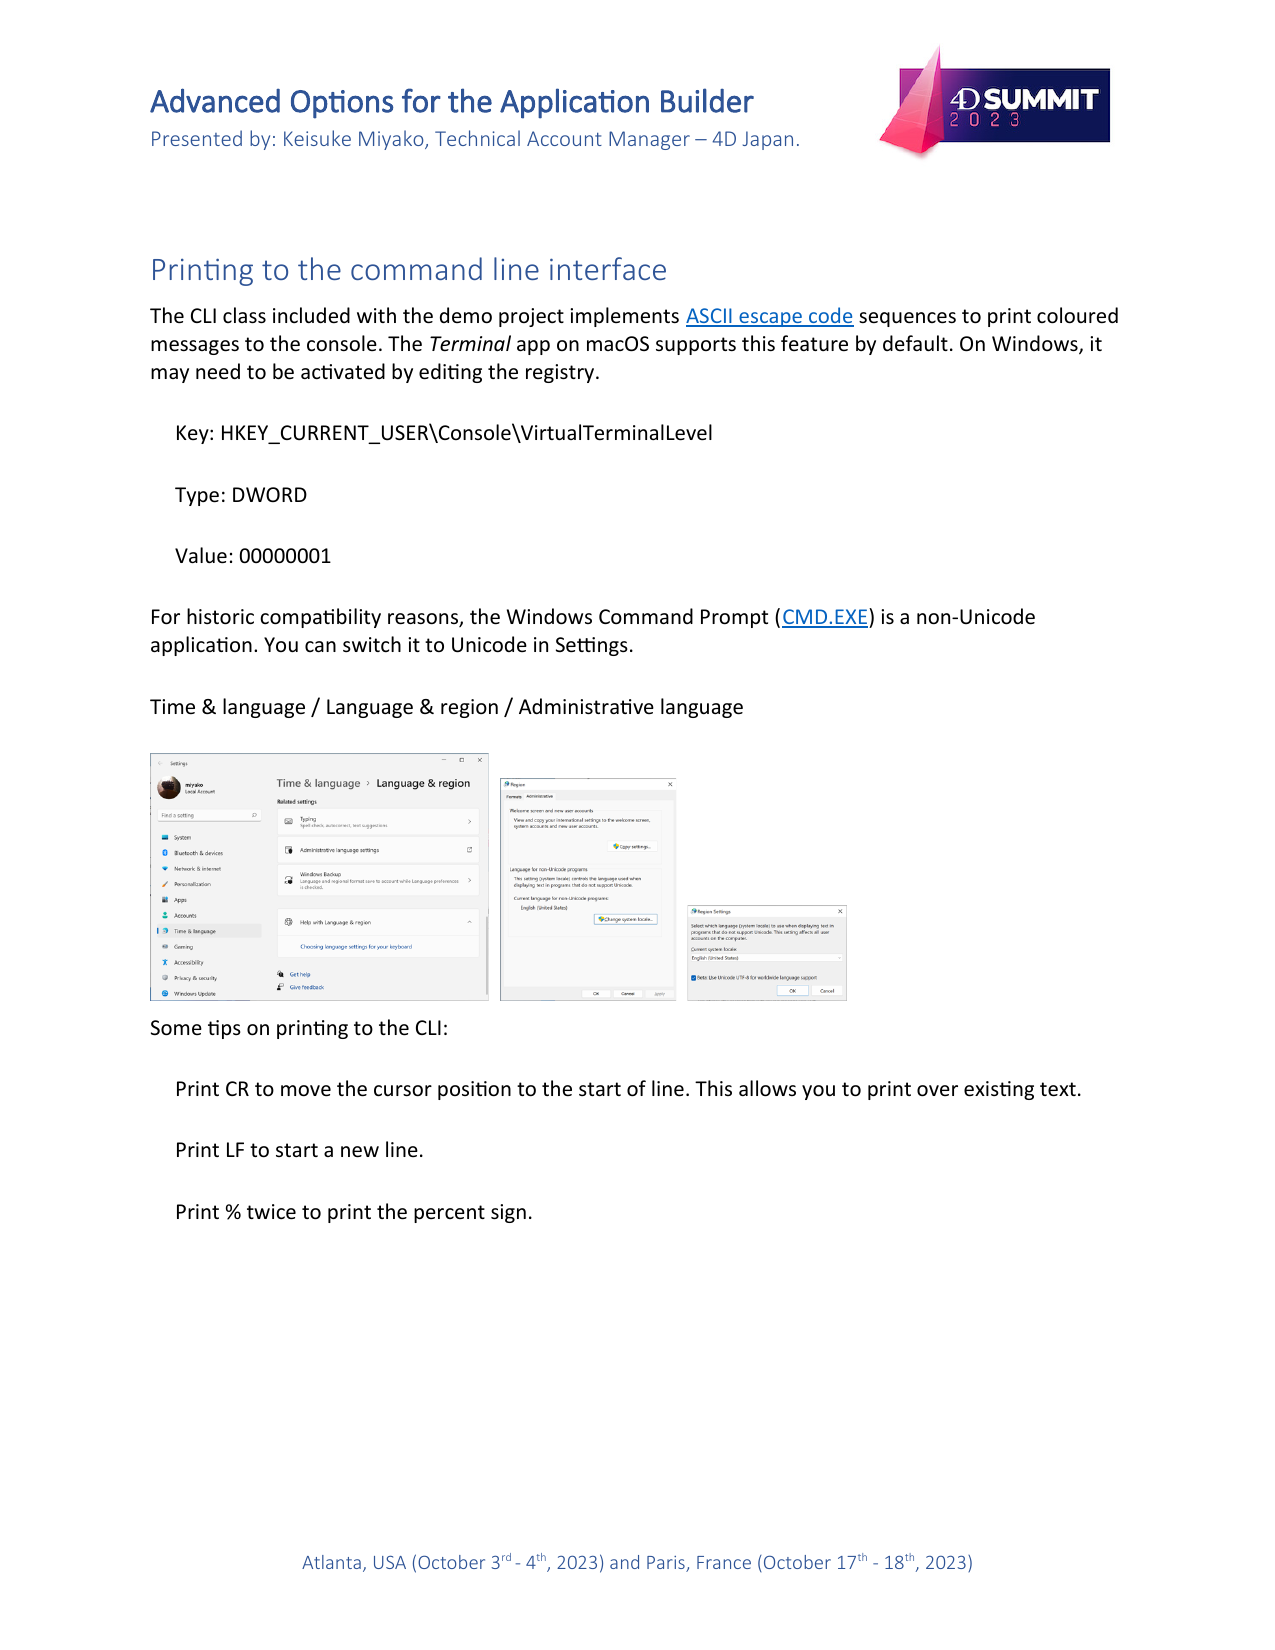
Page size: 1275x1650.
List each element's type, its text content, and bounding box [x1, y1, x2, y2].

text Value: 00000001 [175, 542, 1125, 569]
text Key: HKEY_CURRENT_USER\Console\VirtualTerminalLevel [175, 419, 1125, 447]
text Print % twice to print the percent sign. [175, 1197, 1125, 1225]
picture [500, 778, 677, 1001]
text Type: DWORD [175, 480, 1125, 508]
picture [687, 905, 847, 1001]
text For historic compatibility reasons, the Windows Command Prompt (CMD.EXE) is a non-Unicode application. You can switch it to Unicode in Settings. [150, 603, 1125, 659]
text Time & language / Language & region / Administrative language [150, 692, 1125, 720]
picture [150, 753, 489, 1001]
text Print CR to move the cursor position to the start of line. This allows you to print over existing text. [175, 1074, 1125, 1102]
text Print LF to start a new line. [175, 1136, 1125, 1164]
picture [868, 22, 1125, 190]
subtitle Printing to the command line interface [150, 248, 1125, 289]
text The CLI class included with the demo project implements ASCII escape code sequences to print coloured messages to the console. The Terminal app on macOS supports this feature by default. On Windows, it may need to be activated by editing the registry. [150, 301, 1125, 386]
text Some tips on printing to the CLI: [150, 1013, 1125, 1041]
